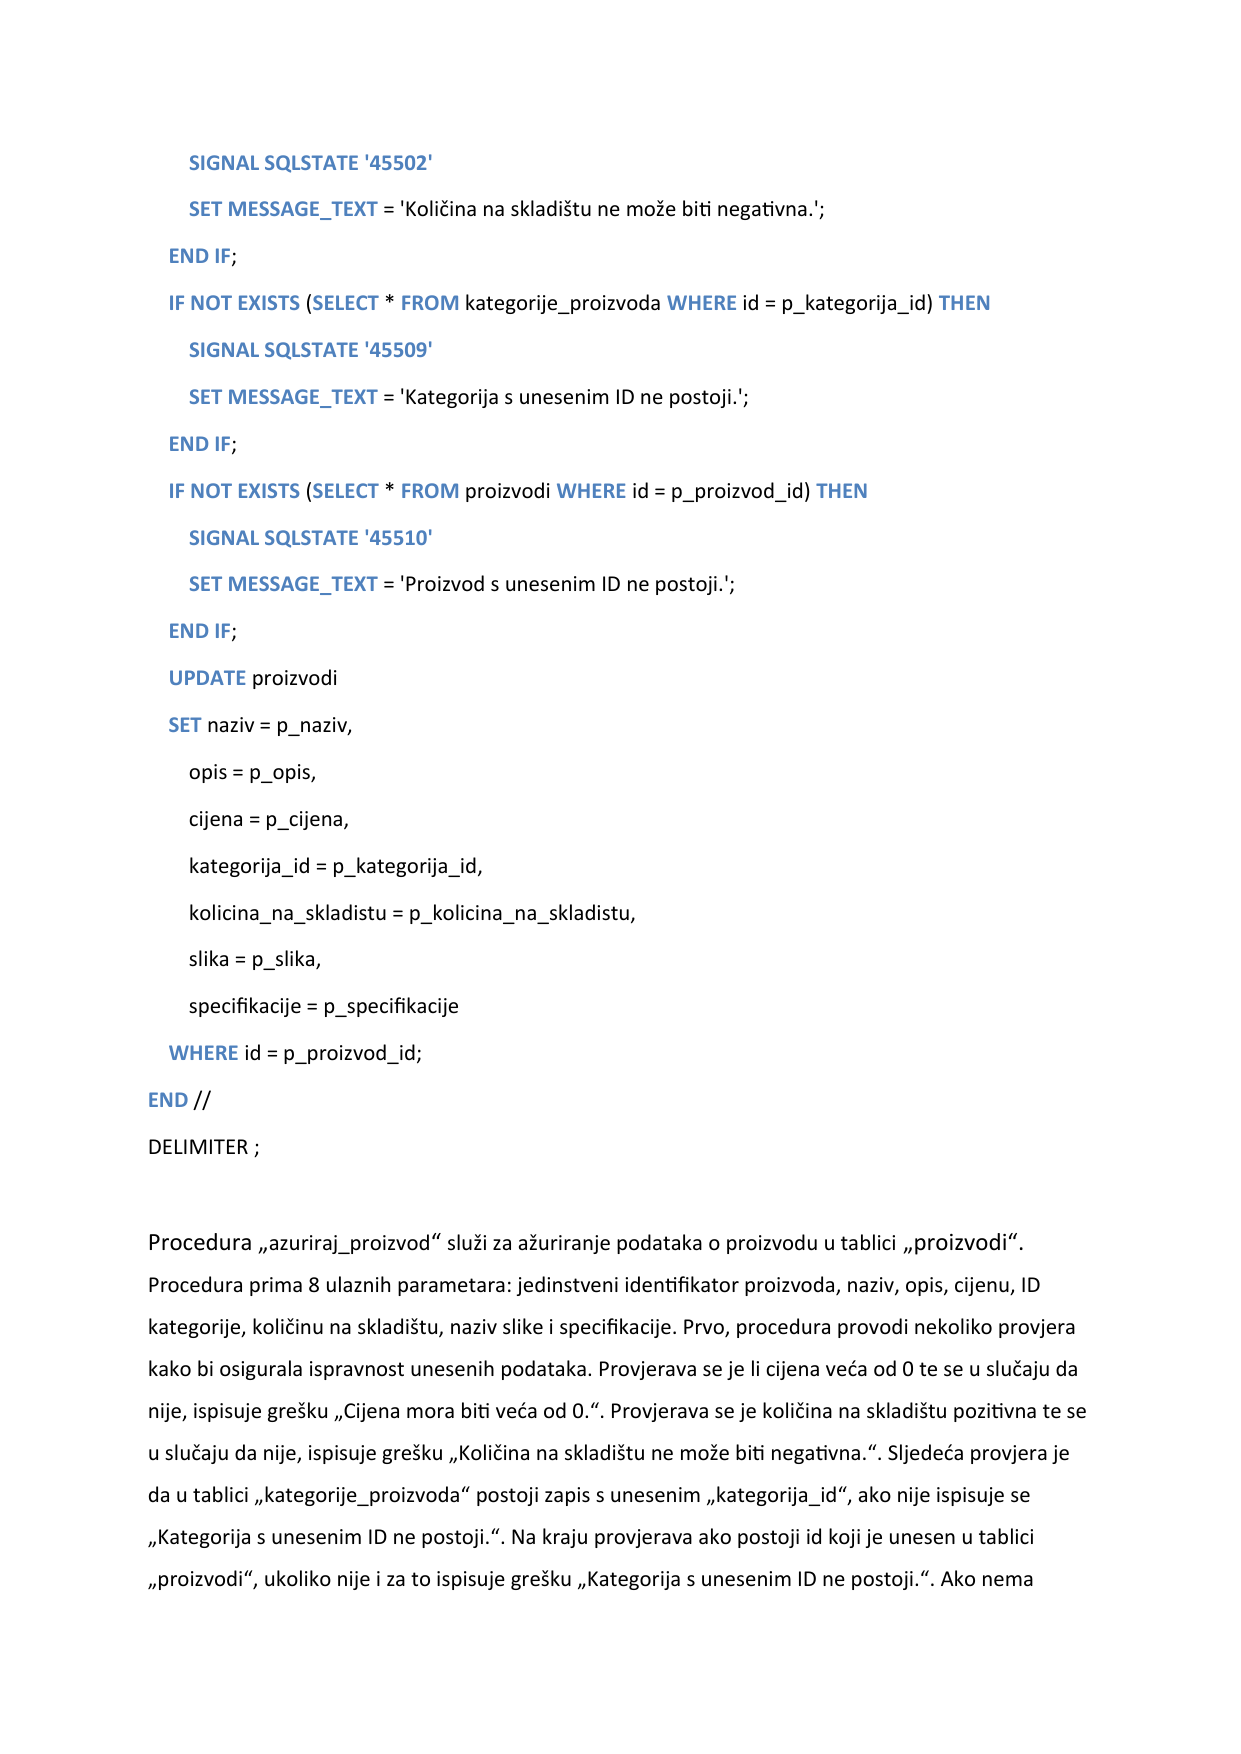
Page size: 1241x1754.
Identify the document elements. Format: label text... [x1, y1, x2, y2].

text SIGNAL SQLSTATE '45509' [148, 335, 1093, 363]
text kolicina_na_skladistu = p_kolicina_na_skladistu, [148, 898, 1093, 926]
text cijena = p_cijena, [148, 804, 1093, 832]
text SET MESSAGE_TEXT = 'Količina na skladištu ne može biti negativna.'; [148, 194, 1093, 222]
text SET MESSAGE_TEXT = 'Kategorija s unesenim ID ne postoji.'; [148, 382, 1093, 410]
text END IF; [148, 616, 1093, 644]
text SIGNAL SQLSTATE '45502' [148, 148, 1093, 176]
text SET MESSAGE_TEXT = 'Proizvod s unesenim ID ne postoji.'; [148, 569, 1093, 597]
text specifikacije = p_specifikacije [148, 991, 1093, 1019]
text slika = p_slika, [148, 944, 1093, 972]
text SET naziv = p_naziv, [148, 710, 1093, 738]
text kategorija_id = p_kategorija_id, [148, 851, 1093, 879]
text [148, 1226, 1093, 1592]
text opis = p_opis, [148, 757, 1093, 785]
text DELIMITER ; [148, 1132, 1093, 1160]
text END // [148, 1085, 1093, 1113]
text END IF; [148, 429, 1093, 457]
text WHERE id = p_proizvod_id; [148, 1038, 1093, 1066]
text END IF; [148, 241, 1093, 269]
text UPDATE proizvodi [148, 663, 1093, 691]
text IF NOT EXISTS (SELECT * FROM kategorije_proizvoda WHERE id = p_kategorija_id) THEN [148, 288, 1093, 316]
text IF NOT EXISTS (SELECT * FROM proizvodi WHERE id = p_proizvod_id) THEN [148, 476, 1093, 504]
text SIGNAL SQLSTATE '45510' [148, 523, 1093, 551]
